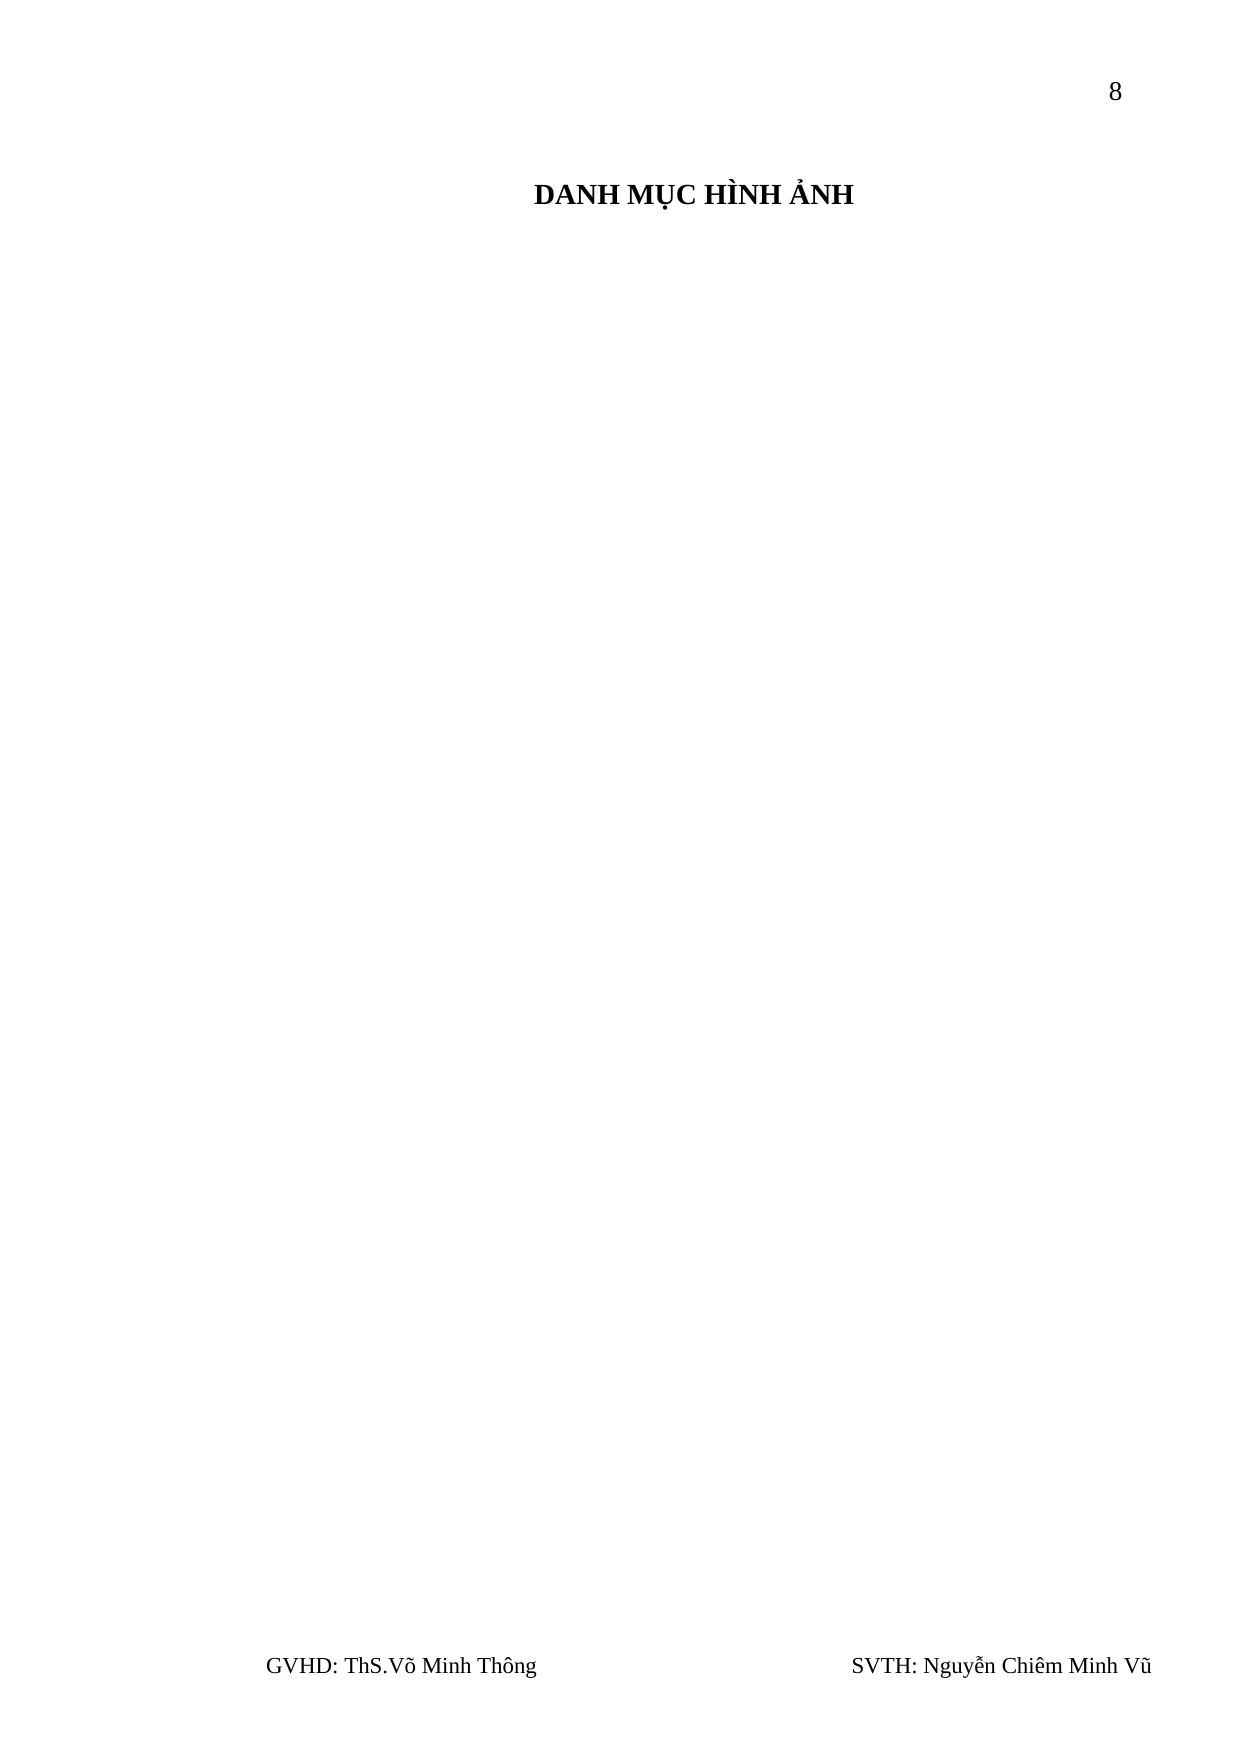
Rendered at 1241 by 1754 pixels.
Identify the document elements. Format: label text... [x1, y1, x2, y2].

text DANH MỤC HÌNH ẢNH [207, 177, 1122, 211]
